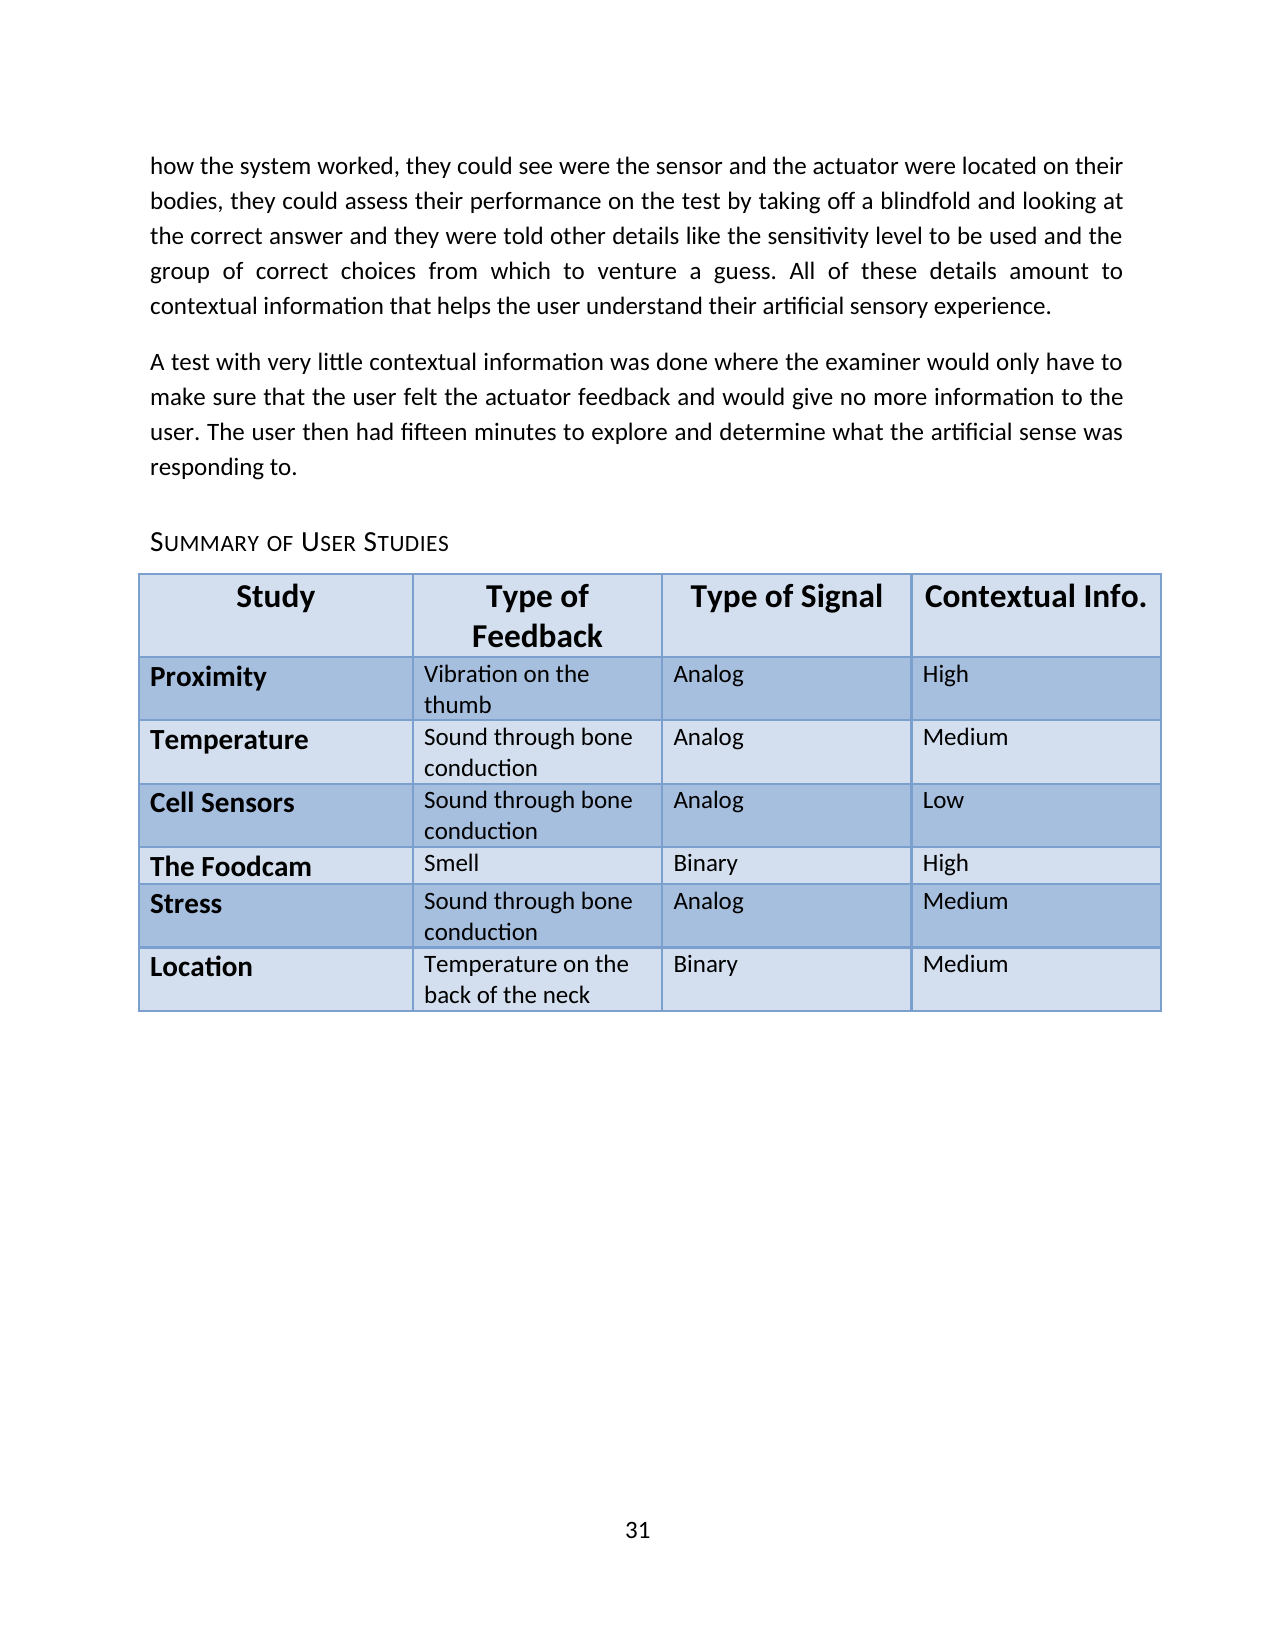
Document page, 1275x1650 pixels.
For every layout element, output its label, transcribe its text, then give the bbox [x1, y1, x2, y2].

table_cell Medium [913, 885, 1160, 946]
table_cell Smell [414, 848, 661, 883]
table_header Type of Signal [663, 575, 910, 656]
table_cell Sound through bone conduction [414, 885, 661, 946]
table_cell Temperature [140, 721, 412, 782]
table_cell Medium [913, 949, 1160, 1009]
table_cell Proximity [140, 658, 412, 719]
text A test with very little contextual information was done where the examiner would only have to make sure that the user felt the actuator feedback and would give no more information to the user. The user then had fifteen minutes to explore and determine what the artificial sense was responding to. [150, 346, 1125, 481]
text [150, 150, 1125, 321]
subtitle Summary of User Studies [150, 523, 1125, 559]
table_cell Analog [663, 658, 910, 719]
table_header Contextual Info. [913, 575, 1160, 656]
table_cell Temperature on the back of the neck [414, 949, 661, 1009]
table_cell Location [140, 949, 412, 1009]
table_cell Medium [913, 721, 1160, 782]
table_cell The Foodcam [140, 848, 412, 883]
table_cell Binary [663, 848, 910, 883]
table_cell Cell Sensors [140, 785, 412, 846]
table_header Study [140, 575, 412, 656]
table_cell Low [913, 785, 1160, 846]
table_cell Analog [663, 885, 910, 946]
table_cell Vibration on the thumb [414, 658, 661, 719]
table_cell High [913, 658, 1160, 719]
table_cell Sound through bone conduction [414, 721, 661, 782]
table_cell Binary [663, 949, 910, 1009]
table_cell High [913, 848, 1160, 883]
table_cell Stress [140, 885, 412, 946]
table_header Type of Feedback [414, 575, 661, 656]
table_cell Analog [663, 721, 910, 782]
table_cell Sound through bone conduction [414, 785, 661, 846]
table_cell Analog [663, 785, 910, 846]
